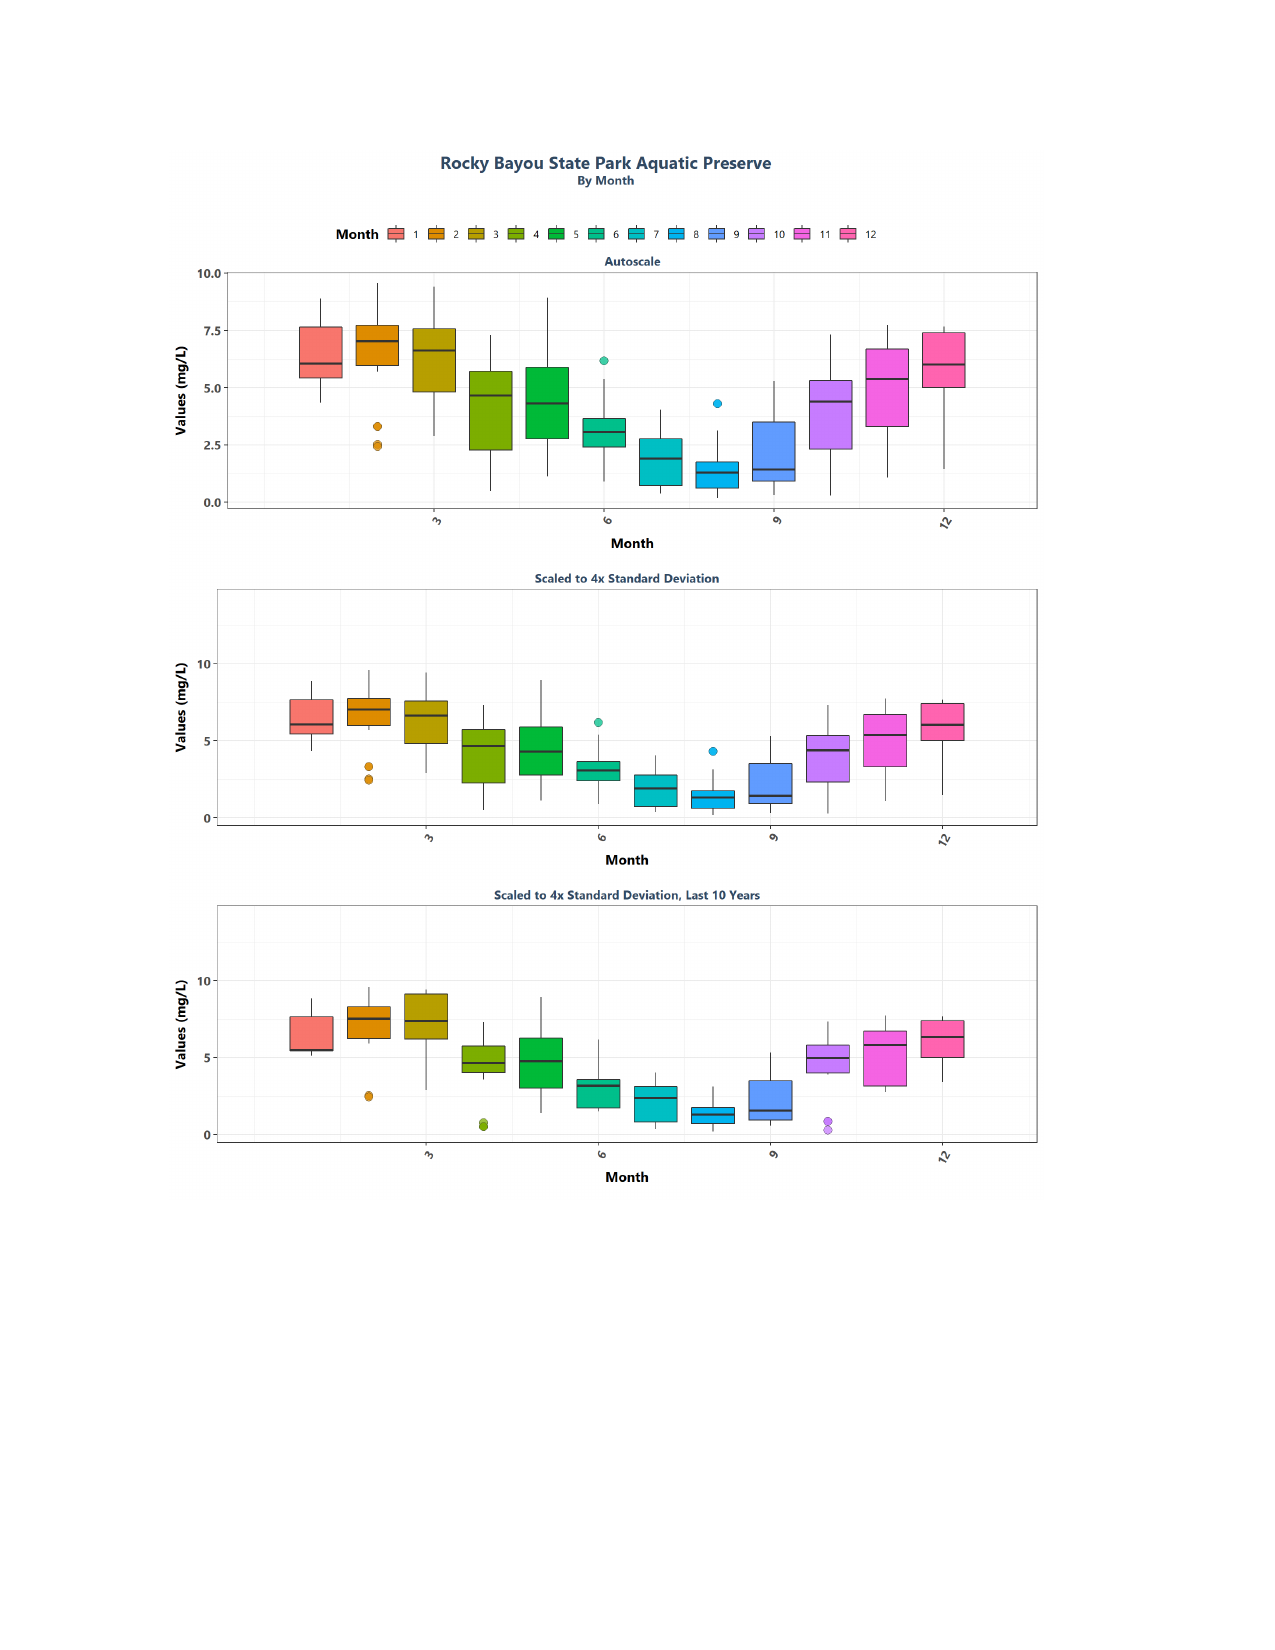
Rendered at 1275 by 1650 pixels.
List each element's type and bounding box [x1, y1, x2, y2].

picture [168, 150, 1044, 1200]
